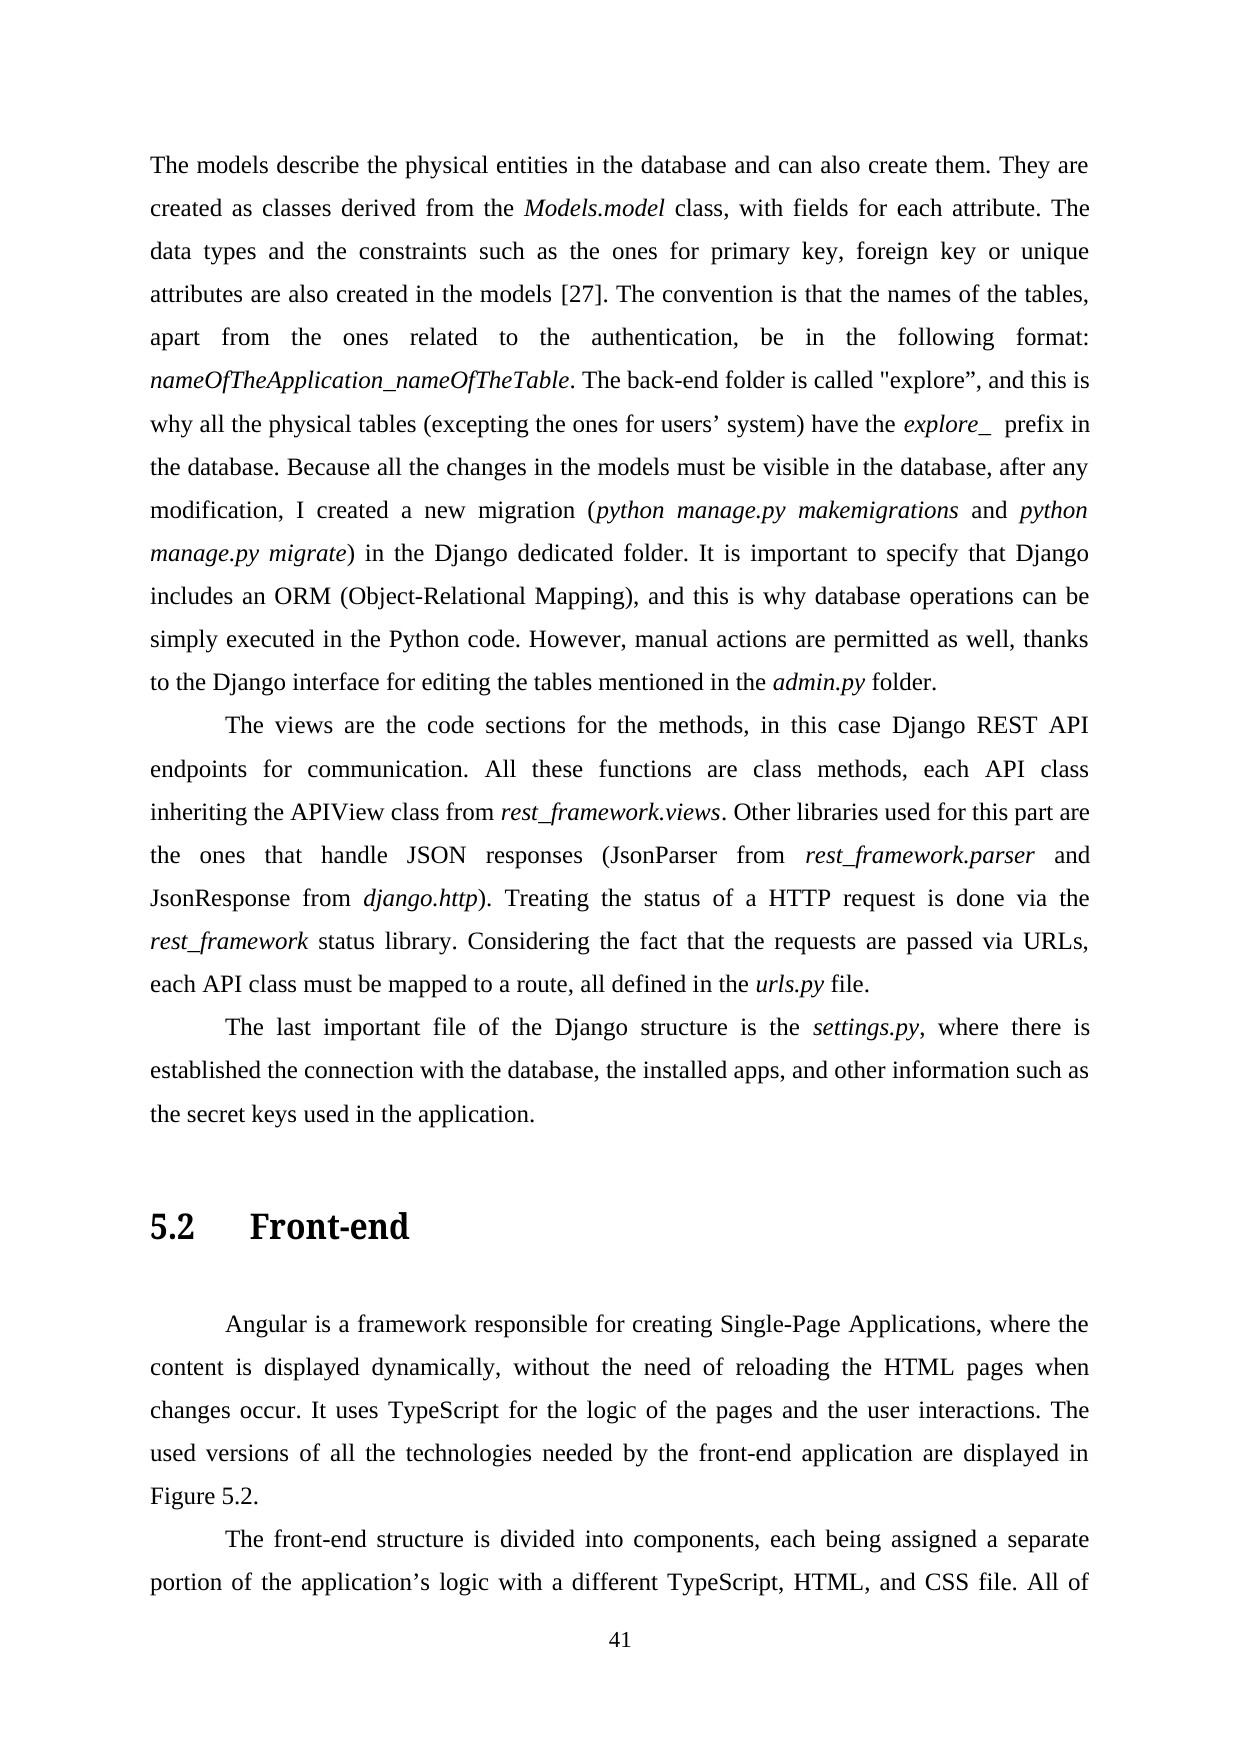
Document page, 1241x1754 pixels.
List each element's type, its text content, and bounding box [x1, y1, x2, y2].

text The views are the code sections for the methods, in this case Django REST API endpoints for communication. All these functions are class methods, each API class inheriting the APIView class from rest_framework.views. Other libraries used for this part are the ones that handle JSON responses (JsonParser from rest_framework.parser and JsonResponse from django.http). Treating the status of a HTTP request is done via the rest_framework status library. Considering the fact that the requests are passed via URLs, each API class must be mapped to a route, all defined in the urls.py file. [150, 711, 1090, 998]
subtitle 5.2 Front-end [150, 1202, 1090, 1250]
text Angular is a framework responsible for creating Single-Page Applications, where the content is displayed dynamically, without the need of reloading the HTML pages when changes occur. It uses TypeScript for the logic of the pages and the user interactions. The used versions of all the technologies needed by the front-end application are displayed in Figure 5.2. [150, 1309, 1090, 1510]
text The last important file of the Django structure is the settings.py, where there is established the connection with the database, the installed apps, and other information such as the secret keys used in the application. [150, 1012, 1090, 1127]
text The models describe the physical entities in the database and can also create them. They are created as classes derived from the Models.model class, with fields for each attribute. The data types and the constraints such as the ones for primary key, foreign key or unique attributes are also created in the models [27]. The convention is that the names of the tables, apart from the ones related to the authentication, be in the following format: nameOfTheApplication_nameOfTheTable. The back-end folder is called "explore”, and this is why all the physical tables (excepting the ones for users’ system) have the explore_ prefix in the database. Because all the changes in the models must be visible in the database, after any modification, I created a new migration (python manage.py makemigrations and python manage.py migrate) in the Django dedicated folder. It is important to specify that Django includes an ORM (Object-Relational Mapping), and this is why database operations can be simply executed in the Python code. However, manual actions are permitted as well, thanks to the Django interface for editing the tables mentioned in the admin.py folder. [150, 150, 1090, 696]
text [150, 1524, 1090, 1596]
